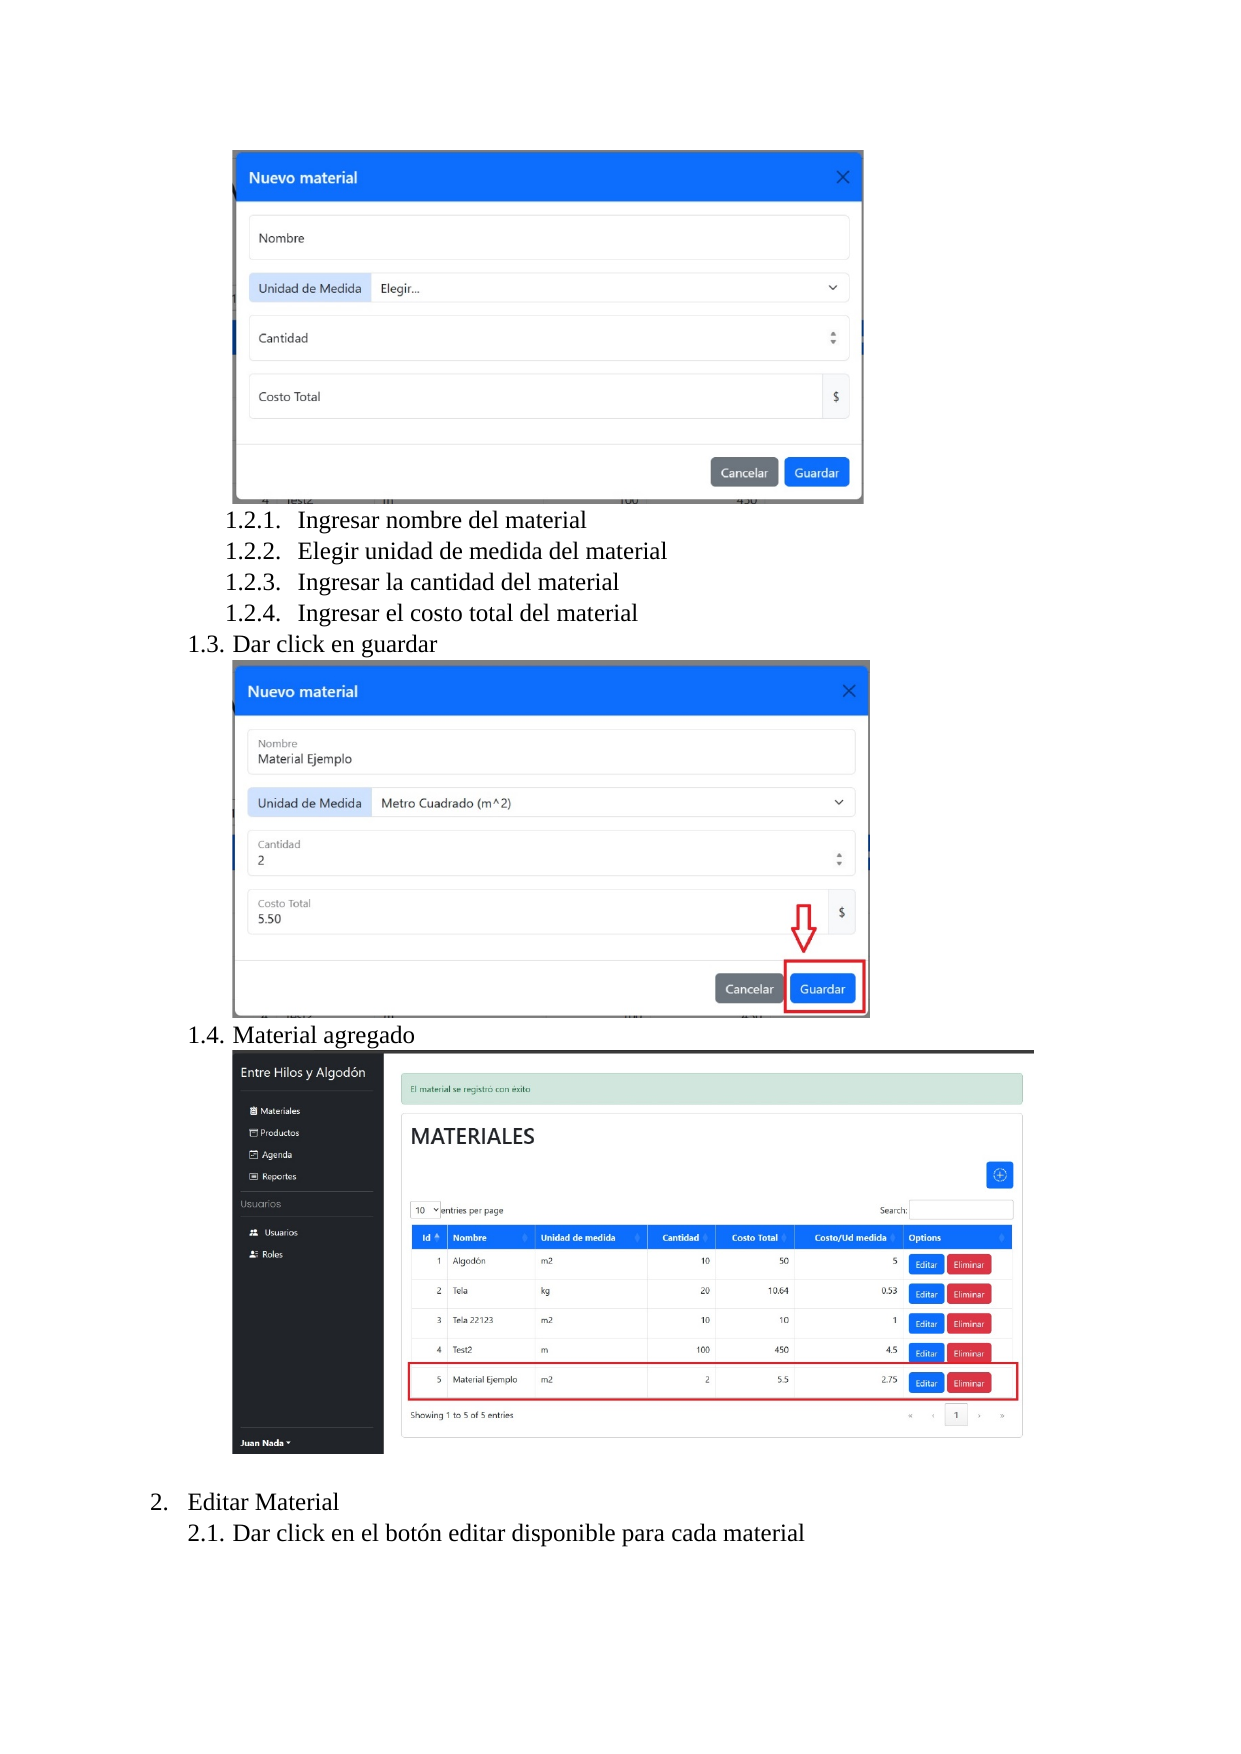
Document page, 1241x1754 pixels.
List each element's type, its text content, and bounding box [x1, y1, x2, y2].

list Ingresar el costo total del material [225, 598, 1090, 627]
list Dar click en el botón editar disponible para cada material [187, 1518, 1090, 1546]
list Dar click en guardar [187, 629, 1090, 658]
picture [232, 1050, 1034, 1454]
picture [232, 150, 864, 504]
list Elegir unidad de medida del material [225, 536, 1090, 565]
list Ingresar la cantidad del material [225, 567, 1090, 596]
list Editar Material [150, 1487, 1090, 1515]
list Material agregado [187, 1020, 1090, 1048]
list Ingresar nombre del material [225, 505, 1090, 534]
picture [232, 660, 870, 1018]
